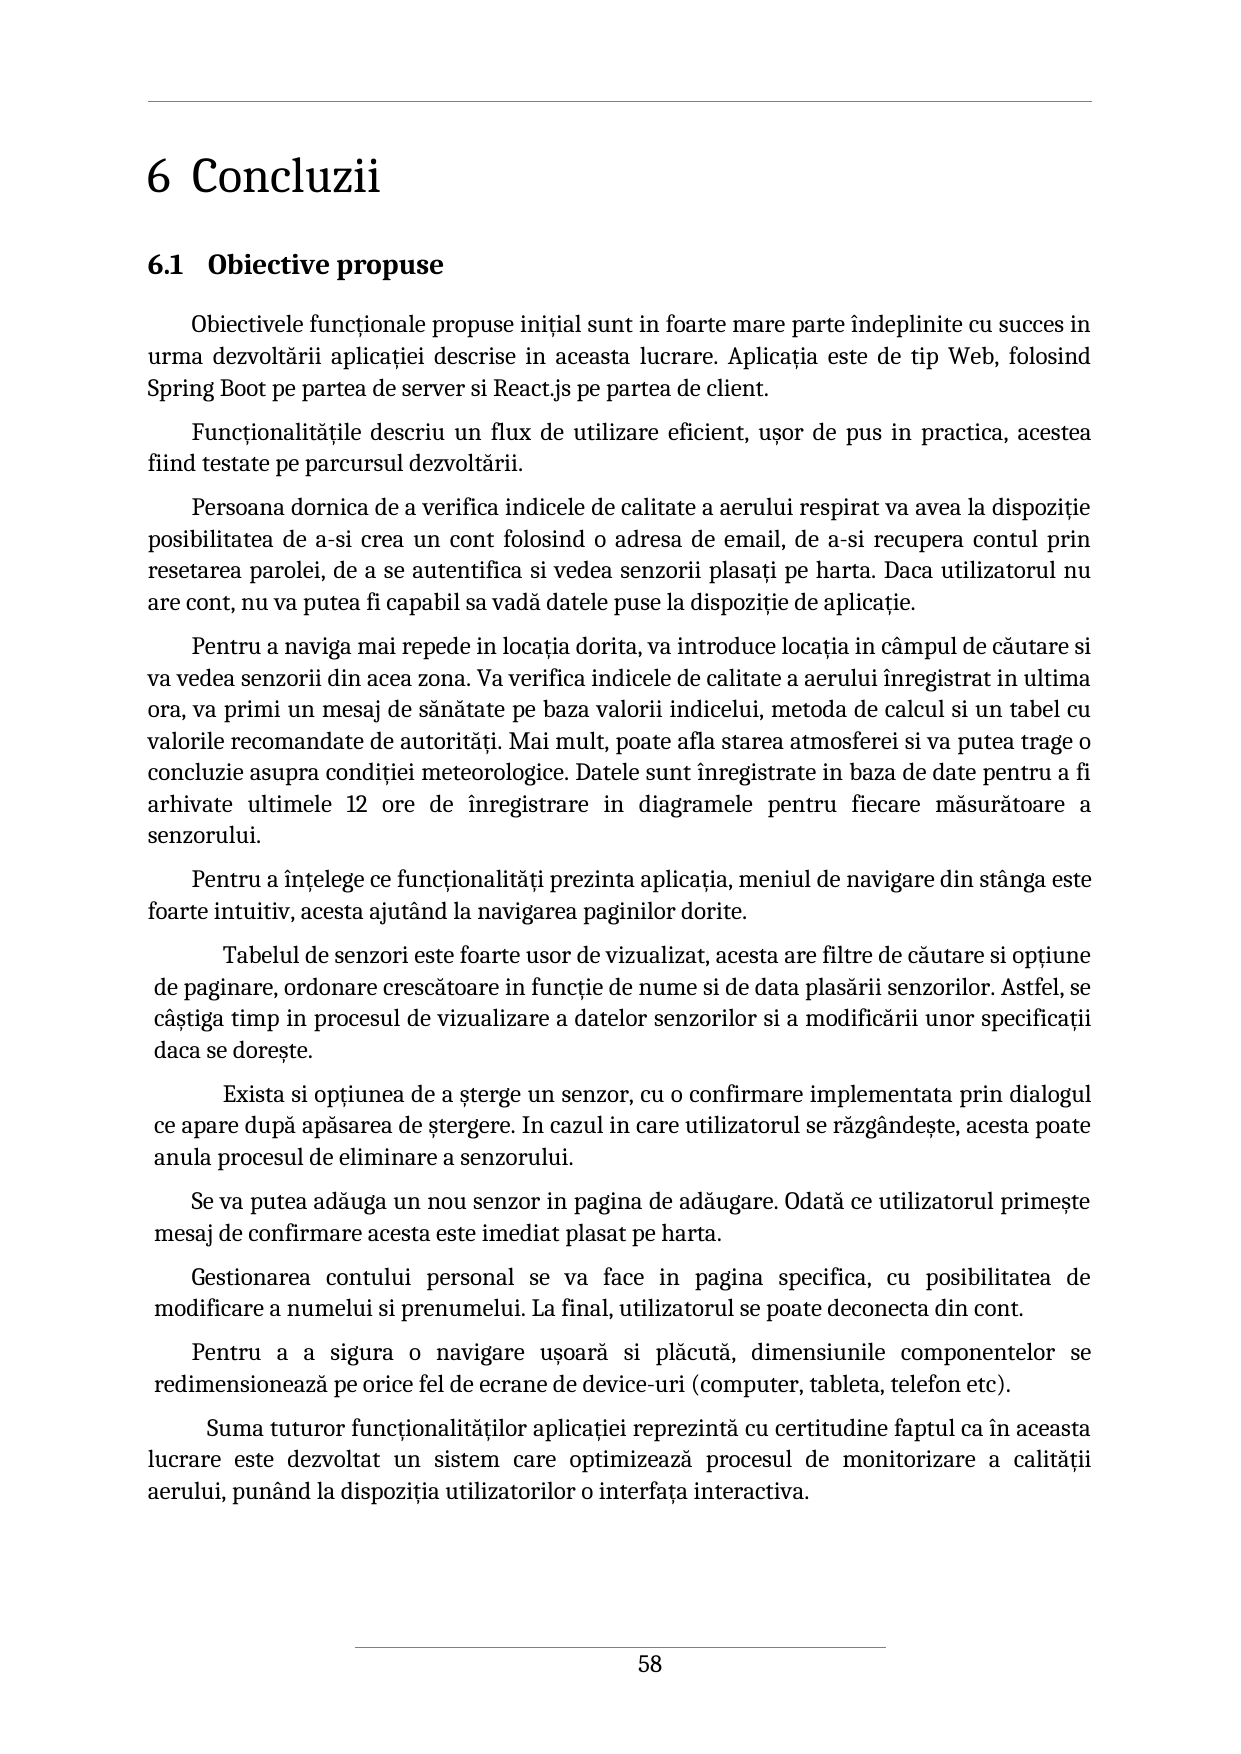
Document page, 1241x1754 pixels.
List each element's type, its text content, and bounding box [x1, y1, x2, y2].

text Funcționalitățile descriu un flux de utilizare eficient, ușor de pus in practica, acestea fiind testate pe parcursul dezvoltării. [148, 417, 1092, 478]
text Obiectivele funcționale propuse inițial sunt in foarte mare parte îndeplinite cu succes in urma dezvoltării aplicației descrise in aceasta lucrare. Aplicația este de tip Web, folosind Spring Boot pe partea de server si React.js pe partea de client. [148, 310, 1092, 402]
text Tabelul de senzori este foarte usor de vizualizat, acesta are filtre de căutare si opțiune de paginare, ordonare crescătoare in funcție de nume si de data plasării senzorilor. Astfel, se câștiga timp in procesul de vizualizare a datelor senzorilor si a modificării unor specificații daca se dorește. [154, 941, 1092, 1064]
text Gestionarea contului personal se va face in pagina specifica, cu posibilitatea de modificare a numelui si prenumelui. La final, utilizatorul se poate deconecta din cont. [154, 1262, 1092, 1323]
subtitle Obiective propuse [148, 248, 1092, 282]
text Se va putea adăuga un nou senzor in pagina de adăugare. Odată ce utilizatorul primește mesaj de confirmare acesta este imediat plasat pe harta. [154, 1187, 1092, 1247]
text Exista si opțiunea de a șterge un senzor, cu o confirmare implementata prin dialogul ce apare după apăsarea de ștergere. In cazul in care utilizatorul se răzgândește, acesta poate anula procesul de eliminare a senzorului. [154, 1080, 1092, 1172]
text Pentru a înțelege ce funcționalități prezinta aplicația, meniul de navigare din stânga este foarte intuitiv, acesta ajutând la navigarea paginilor dorite. [148, 865, 1092, 926]
text Pentru a naviga mai repede in locația dorita, va introduce locația in câmpul de căutare si va vedea senzorii din acea zona. Va verifica indicele de calitate a aerului înregistrat in ultima ora, va primi un mesaj de sănătate pe baza valorii indicelui, metoda de calcul si un tabel cu valorile recomandate de autorități. Mai mult, poate afla starea atmosferei si va putea trage o concluzie asupra condiției meteorologice. Datele sunt înregistrate in baza de date pentru a fi arhivate ultimele 12 ore de înregistrare in diagramele pentru fiecare măsurătoare a senzorului. [148, 632, 1092, 850]
subtitle Concluzii [148, 148, 1092, 205]
text Persoana dornica de a verifica indicele de calitate a aerului respirat va avea la dispoziție posibilitatea de a-si crea un cont folosind o adresa de email, de a-si recupera contul prin resetarea parolei, de a se autentifica si vedea senzorii plasați pe harta. Daca utilizatorul nu are cont, nu va putea fi capabil sa vadă datele puse la dispoziție de aplicație. [148, 493, 1092, 617]
text Suma tuturor funcționalităților aplicației reprezintă cu certitudine faptul ca în aceasta lucrare este dezvoltat un sistem care optimizează procesul de monitorizare a calității aerului, punând la dispoziția utilizatorilor o interfața interactiva. [148, 1414, 1092, 1506]
text Pentru a a sigura o navigare ușoară si plăcută, dimensiunile componentelor se redimensionează pe orice fel de ecrane de device-uri (computer, tableta, telefon etc). [154, 1338, 1092, 1398]
